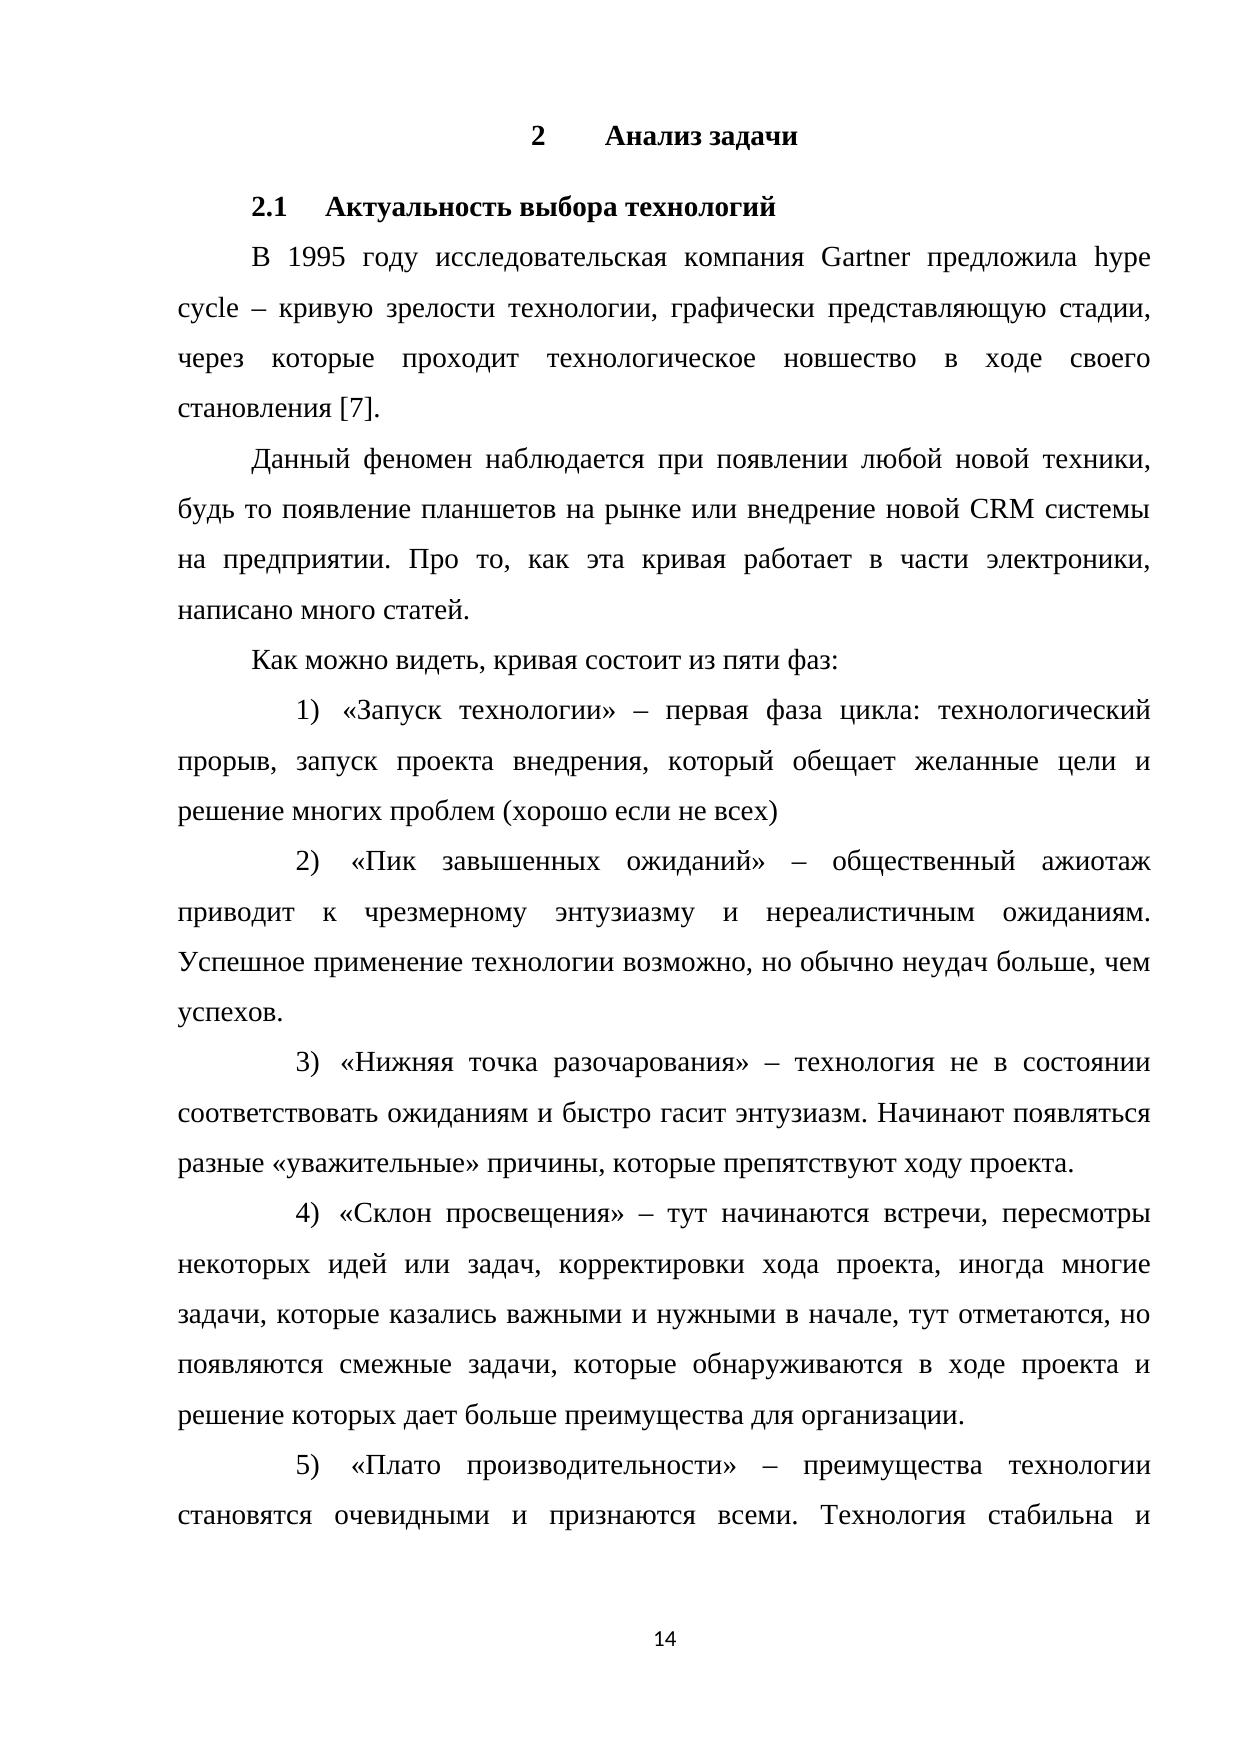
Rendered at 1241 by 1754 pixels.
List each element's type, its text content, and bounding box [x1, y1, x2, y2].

text В 1995 году исследовательская компания Gartner предложила hype cycle – кривую зрелости технологии, графически представляющую стадии, через которые проходит технологическое новшество в ходе своего становления [7]. [177, 239, 1152, 424]
list «Нижняя точка разочарования» – технология не в состоянии соответствовать ожиданиям и быстро гасит энтузиазм. Начинают появляться разные «уважительные» причины, которые препятствуют ходу проекта. [177, 1044, 1152, 1179]
text Актуальность выбора технологий [177, 189, 1152, 223]
list Анализ задачи [177, 118, 1152, 152]
text Данный феномен наблюдается при появлении любой новой техники, будь то появление планшетов на рынке или внедрение новой CRM системы на предприятии. Про то, как эта кривая работает в части электроники, написано много статей. [177, 441, 1152, 625]
text Как можно видеть, кривая состоит из пяти фаз: [177, 642, 1152, 676]
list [177, 1447, 1152, 1531]
list «Пик завышенных ожиданий» – общественный ажиотаж приводит к чрезмерному энтузиазму и нереалистичным ожиданиям. Успешное применение технологии возможно, но обычно неудач больше, чем успехов. [177, 843, 1152, 1028]
list «Склон просвещения» – тут начинаются встречи, пересмотры некоторых идей или задач, корректировки хода проекта, иногда многие задачи, которые казались важными и нужными в начале, тут отметаются, но появляются смежные задачи, которые обнаруживаются в ходе проекта и решение которых дает больше преимущества для организации. [177, 1196, 1152, 1430]
list «Запуск технологии» – первая фаза цикла: технологический прорыв, запуск проекта внедрения, который обещает желанные цели и решение многих проблем (хорошо если не всех) [177, 692, 1152, 827]
